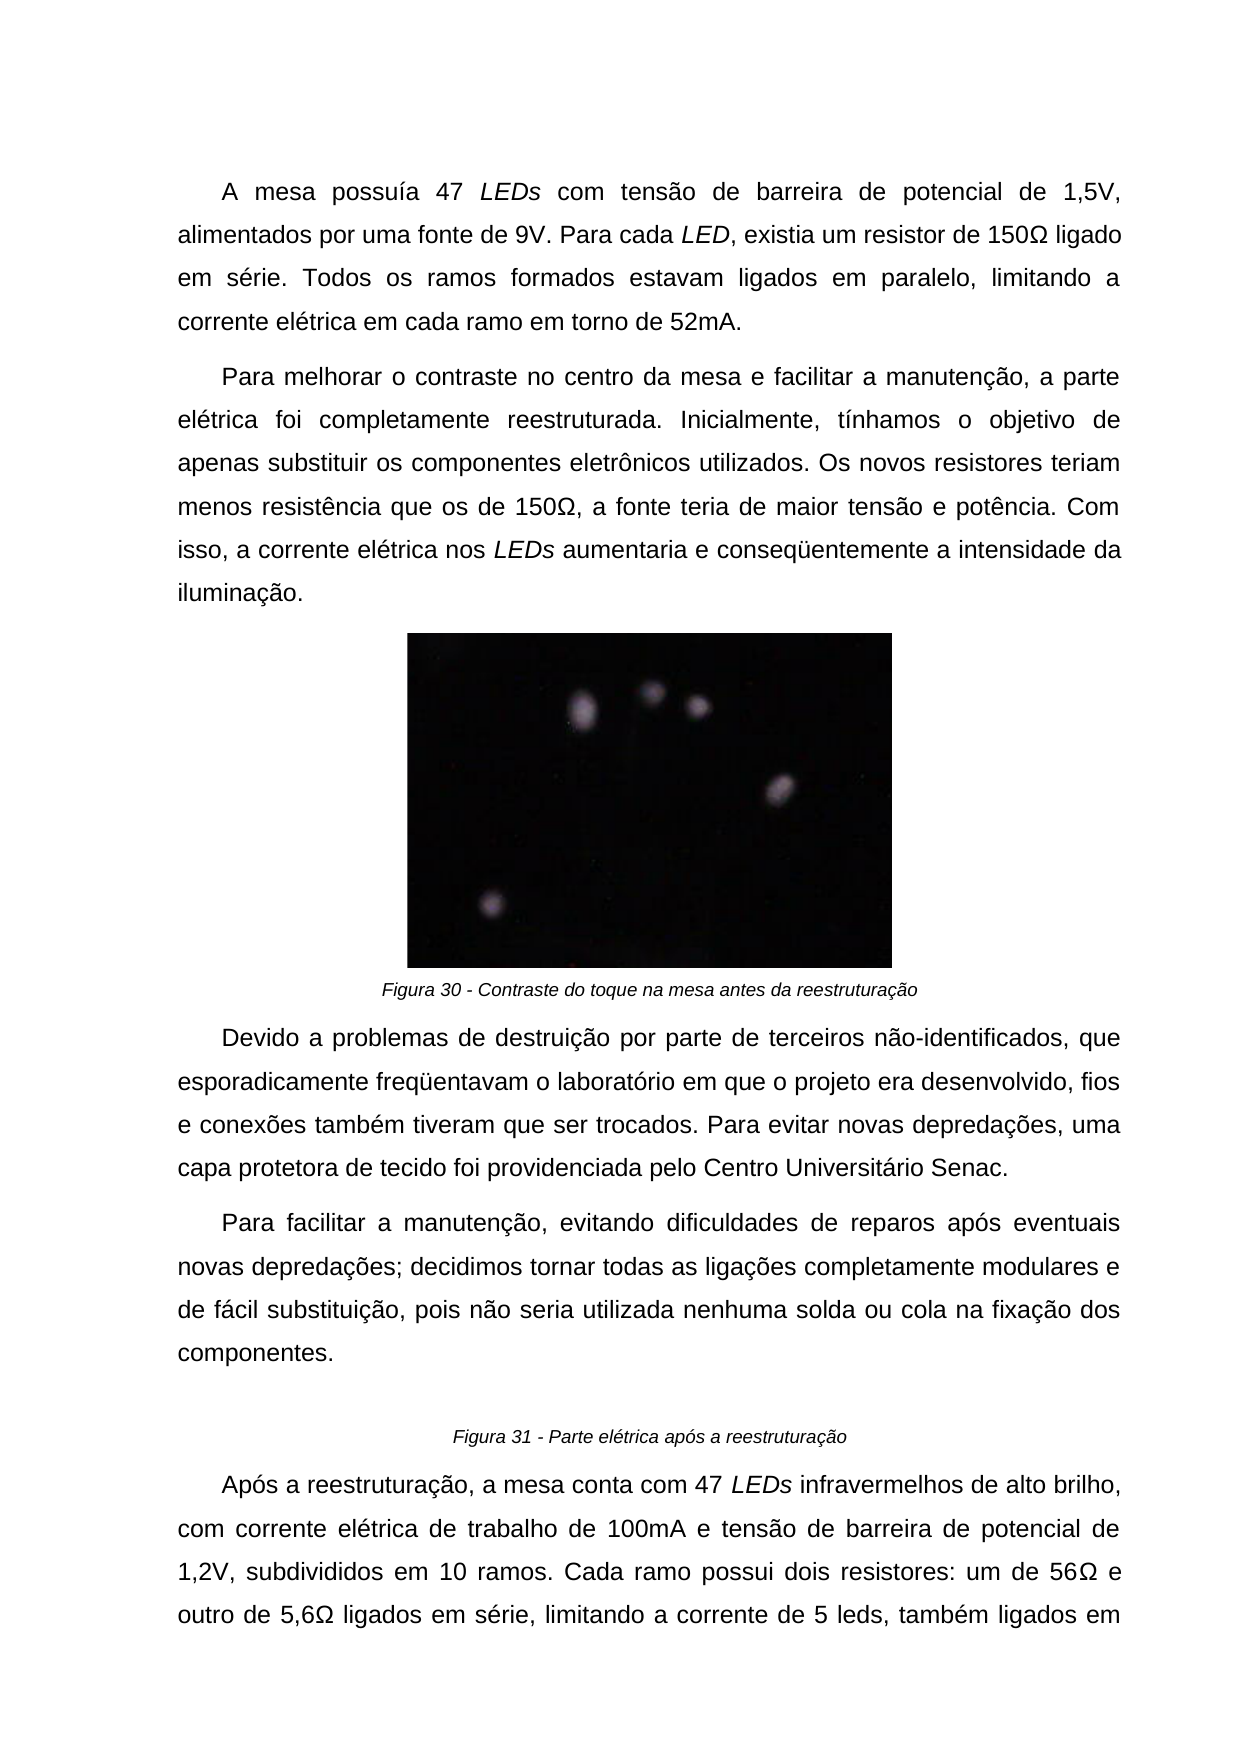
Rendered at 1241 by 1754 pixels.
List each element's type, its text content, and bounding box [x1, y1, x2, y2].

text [177, 1470, 1122, 1628]
text Para facilitar a manutenção, evitando dificuldades de reparos após eventuais novas depredações; decidimos tornar todas as ligações completamente modulares e de fácil substituição, pois não seria utilizada nenhuma solda ou cola na fixação dos componentes. [177, 1208, 1122, 1366]
text Para melhorar o contraste no centro da mesa e facilitar a manutenção, a parte elétrica foi completamente reestruturada. Inicialmente, tínhamos o objetivo de apenas substituir os componentes eletrônicos utilizados. Os novos resistores teriam menos resistência que os de 150Ω, a fonte teria de maior tensão e potência. Com isso, a corrente elétrica nos LEDs aumentaria e conseqüentemente a intensidade da iluminação. [177, 362, 1122, 607]
text Devido a problemas de destruição por parte de terceiros não-identificados, que esporadicamente freqüentavam o laboratório em que o projeto era desenvolvido, fios e conexões também tiveram que ser trocados. Para evitar novas depredações, uma capa protetora de tecido foi providenciada pelo Centro Universitário Senac. [177, 1023, 1122, 1181]
picture [407, 633, 892, 968]
text A mesa possuía 47 LEDs com tensão de barreira de potencial de 1,5V, alimentados por uma fonte de 9V. Para cada LED, existia um resistor de 150Ω ligado em série. Todos os ramos formados estavam ligados em paralelo, limitando a corrente elétrica em cada ramo em torno de 52mA. [177, 177, 1122, 335]
